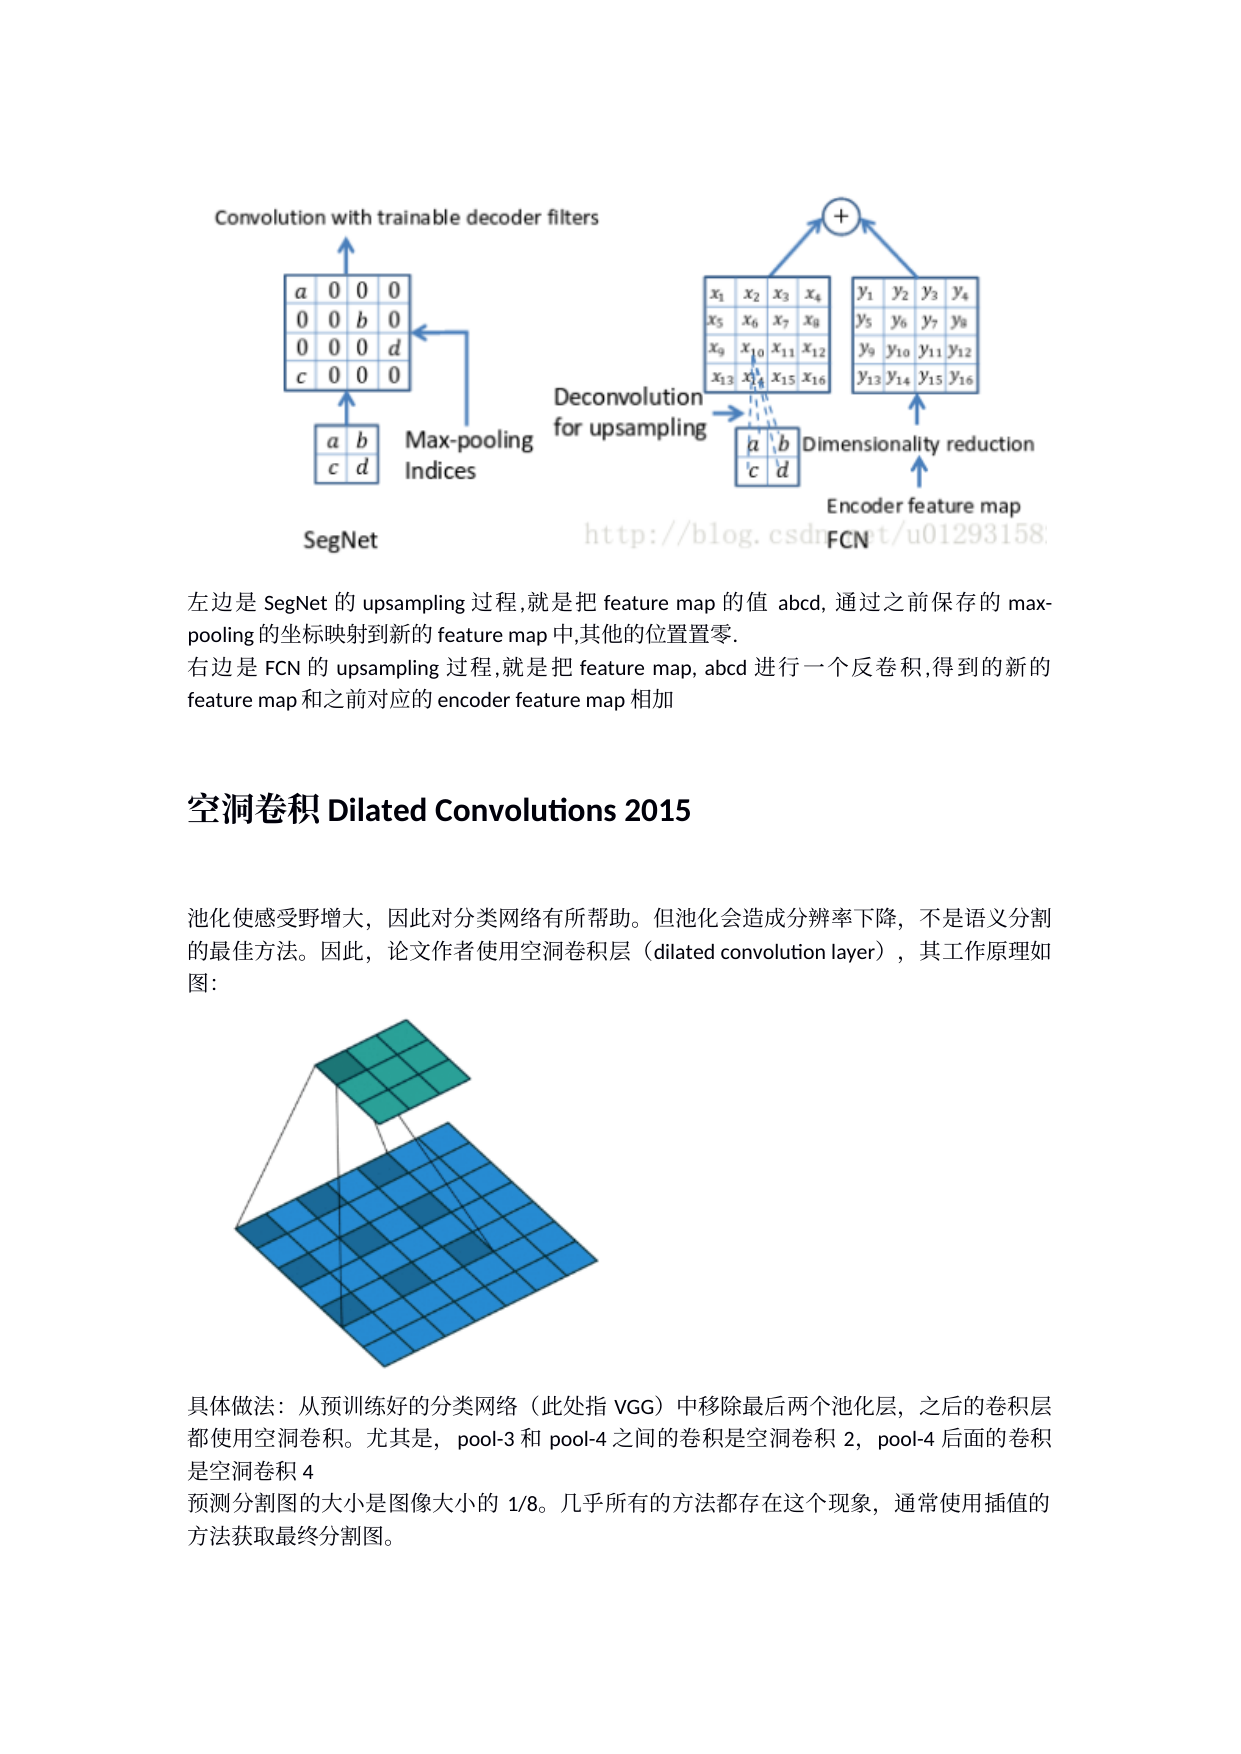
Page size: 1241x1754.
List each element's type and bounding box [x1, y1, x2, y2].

picture [187, 162, 1047, 578]
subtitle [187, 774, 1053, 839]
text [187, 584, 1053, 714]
picture [187, 998, 621, 1386]
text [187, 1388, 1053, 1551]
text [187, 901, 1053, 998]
